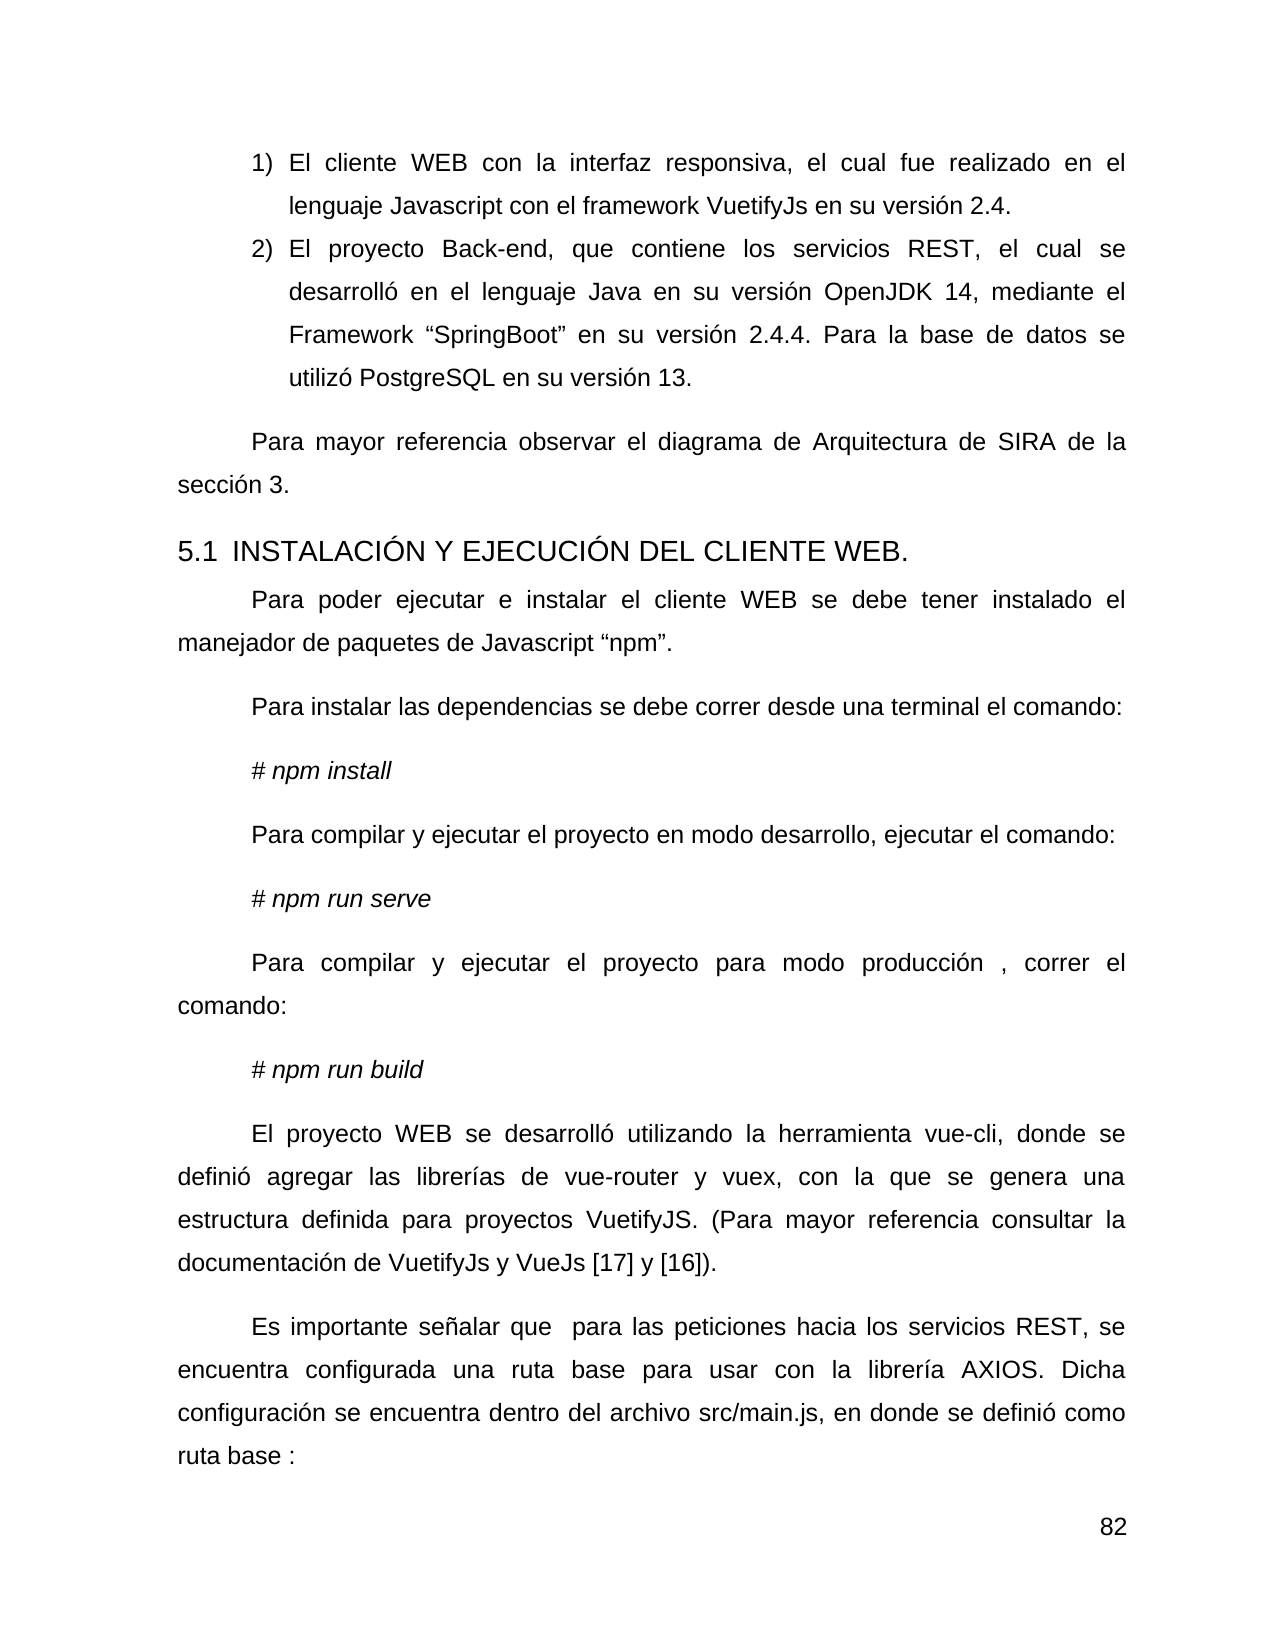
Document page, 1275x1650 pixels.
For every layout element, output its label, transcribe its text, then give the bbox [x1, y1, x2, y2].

text # npm run serve [177, 884, 1127, 912]
text El proyecto WEB se desarrolló utilizando la herramienta vue-cli, donde se definió agregar las librerías de vue-router y vuex, con la que se genera una estructura definida para proyectos VuetifyJS. (Para mayor referencia consultar la documentación de VuetifyJs y VueJs [17] y [16]). [177, 1119, 1127, 1277]
text # npm run build [177, 1055, 1127, 1083]
list El cliente WEB con la interfaz responsiva, el cual fue realizado en el lenguaje Javascript con el framework VuetifyJs en su versión 2.4. [251, 148, 1127, 219]
subtitle Instalación y ejecución del cliente WEB. [177, 534, 1127, 568]
text Para compilar y ejecutar el proyecto para modo producción , correr el comando: [177, 948, 1127, 1019]
text # npm install [177, 756, 1127, 784]
text Es importante señalar que para las peticiones hacia los servicios REST, se encuentra configurada una ruta base para usar con la librería AXIOS. Dicha configuración se encuentra dentro del archivo src/main.js, en donde se definió como ruta base : [177, 1312, 1127, 1470]
list El proyecto Back-end, que contiene los servicios REST, el cual se desarrolló en el lenguaje Java en su versión OpenJDK 14, mediante el Framework “SpringBoot” en su versión 2.4.4. Para la base de datos se utilizó PostgreSQL en su versión 13. [251, 234, 1127, 392]
text Para mayor referencia observar el diagrama de Arquitectura de SIRA de la sección 3. [177, 427, 1127, 499]
text Para compilar y ejecutar el proyecto en modo desarrollo, ejecutar el comando: [177, 820, 1127, 848]
text Para poder ejecutar e instalar el cliente WEB se debe tener instalado el manejador de paquetes de Javascript “npm”. [177, 585, 1127, 657]
text Para instalar las dependencias se debe correr desde una terminal el comando: [177, 692, 1127, 721]
